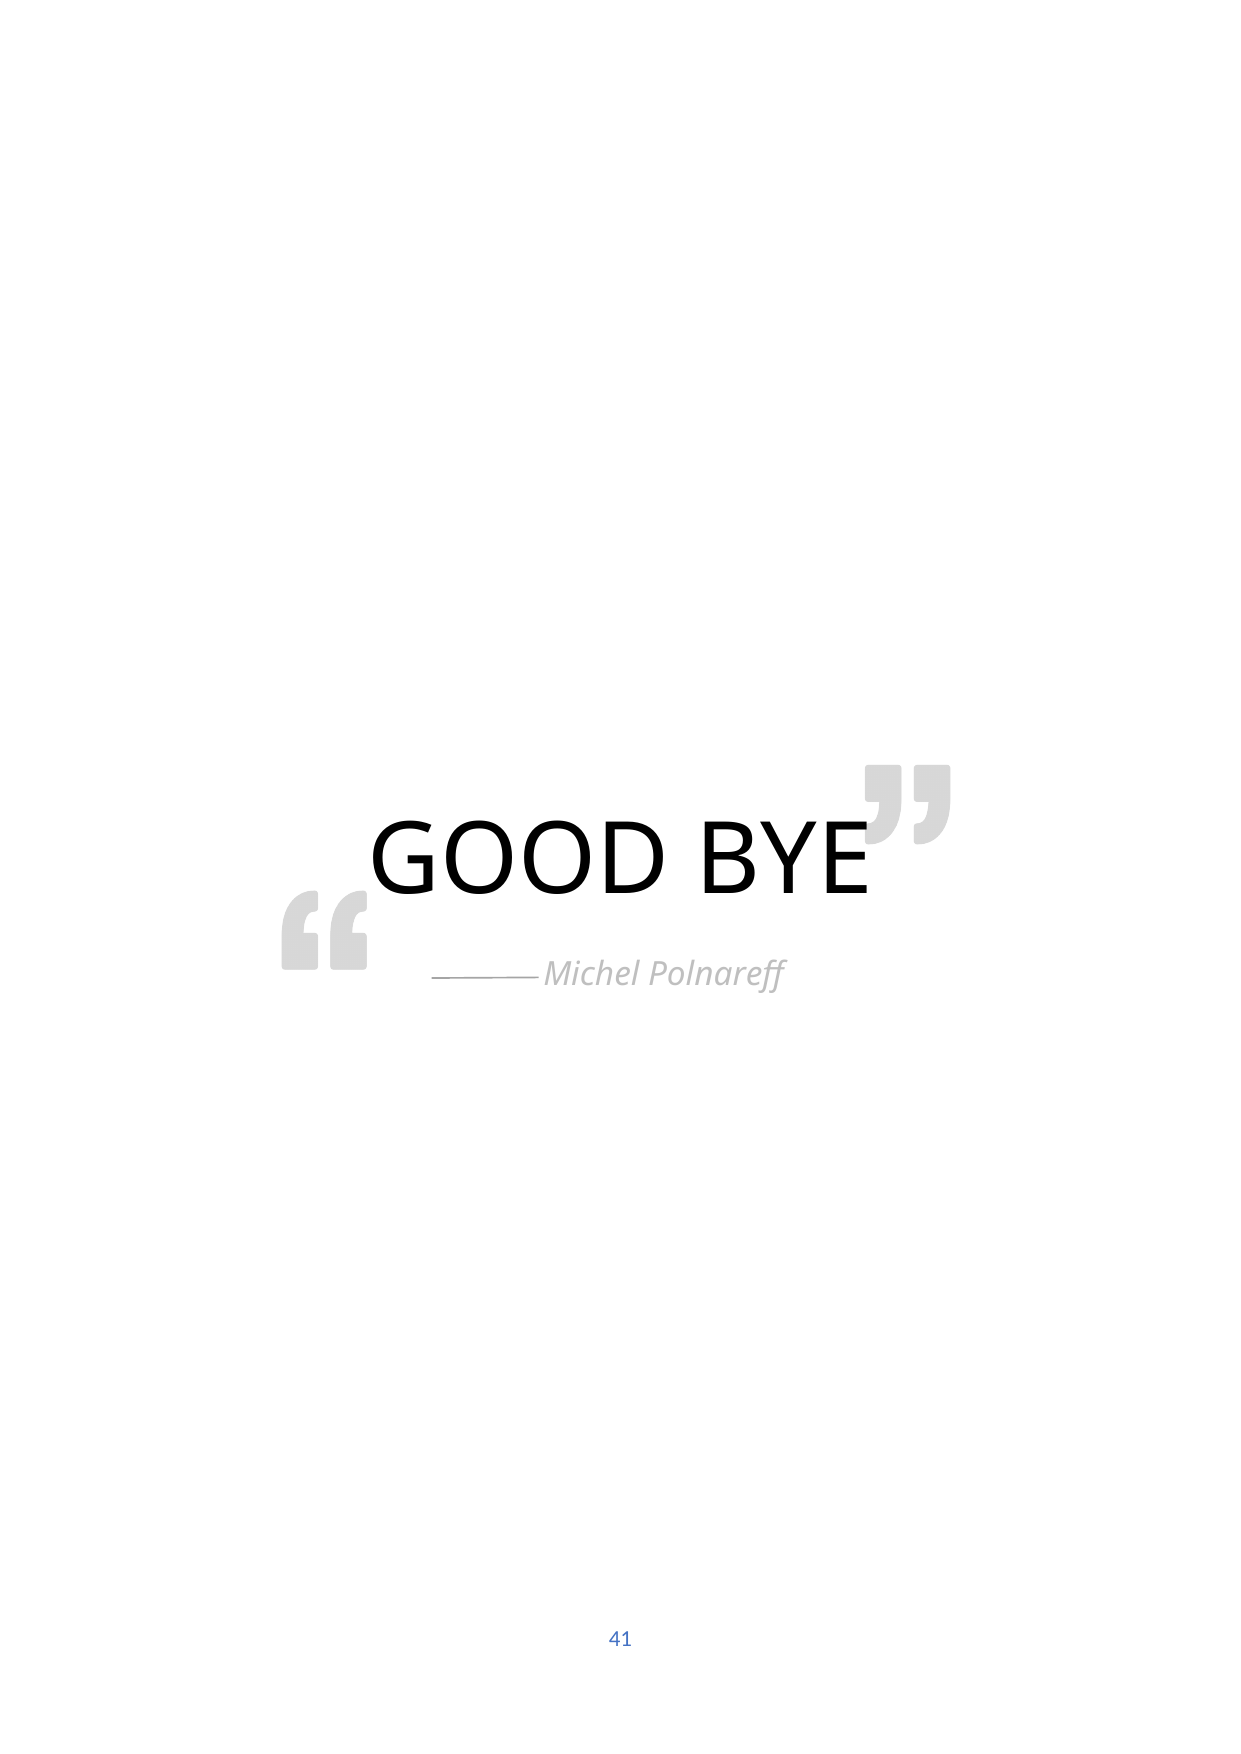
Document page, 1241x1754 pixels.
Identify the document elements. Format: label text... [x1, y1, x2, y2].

text Michel Polnareff [148, 950, 1093, 996]
text GOOD BYE [148, 786, 1093, 923]
